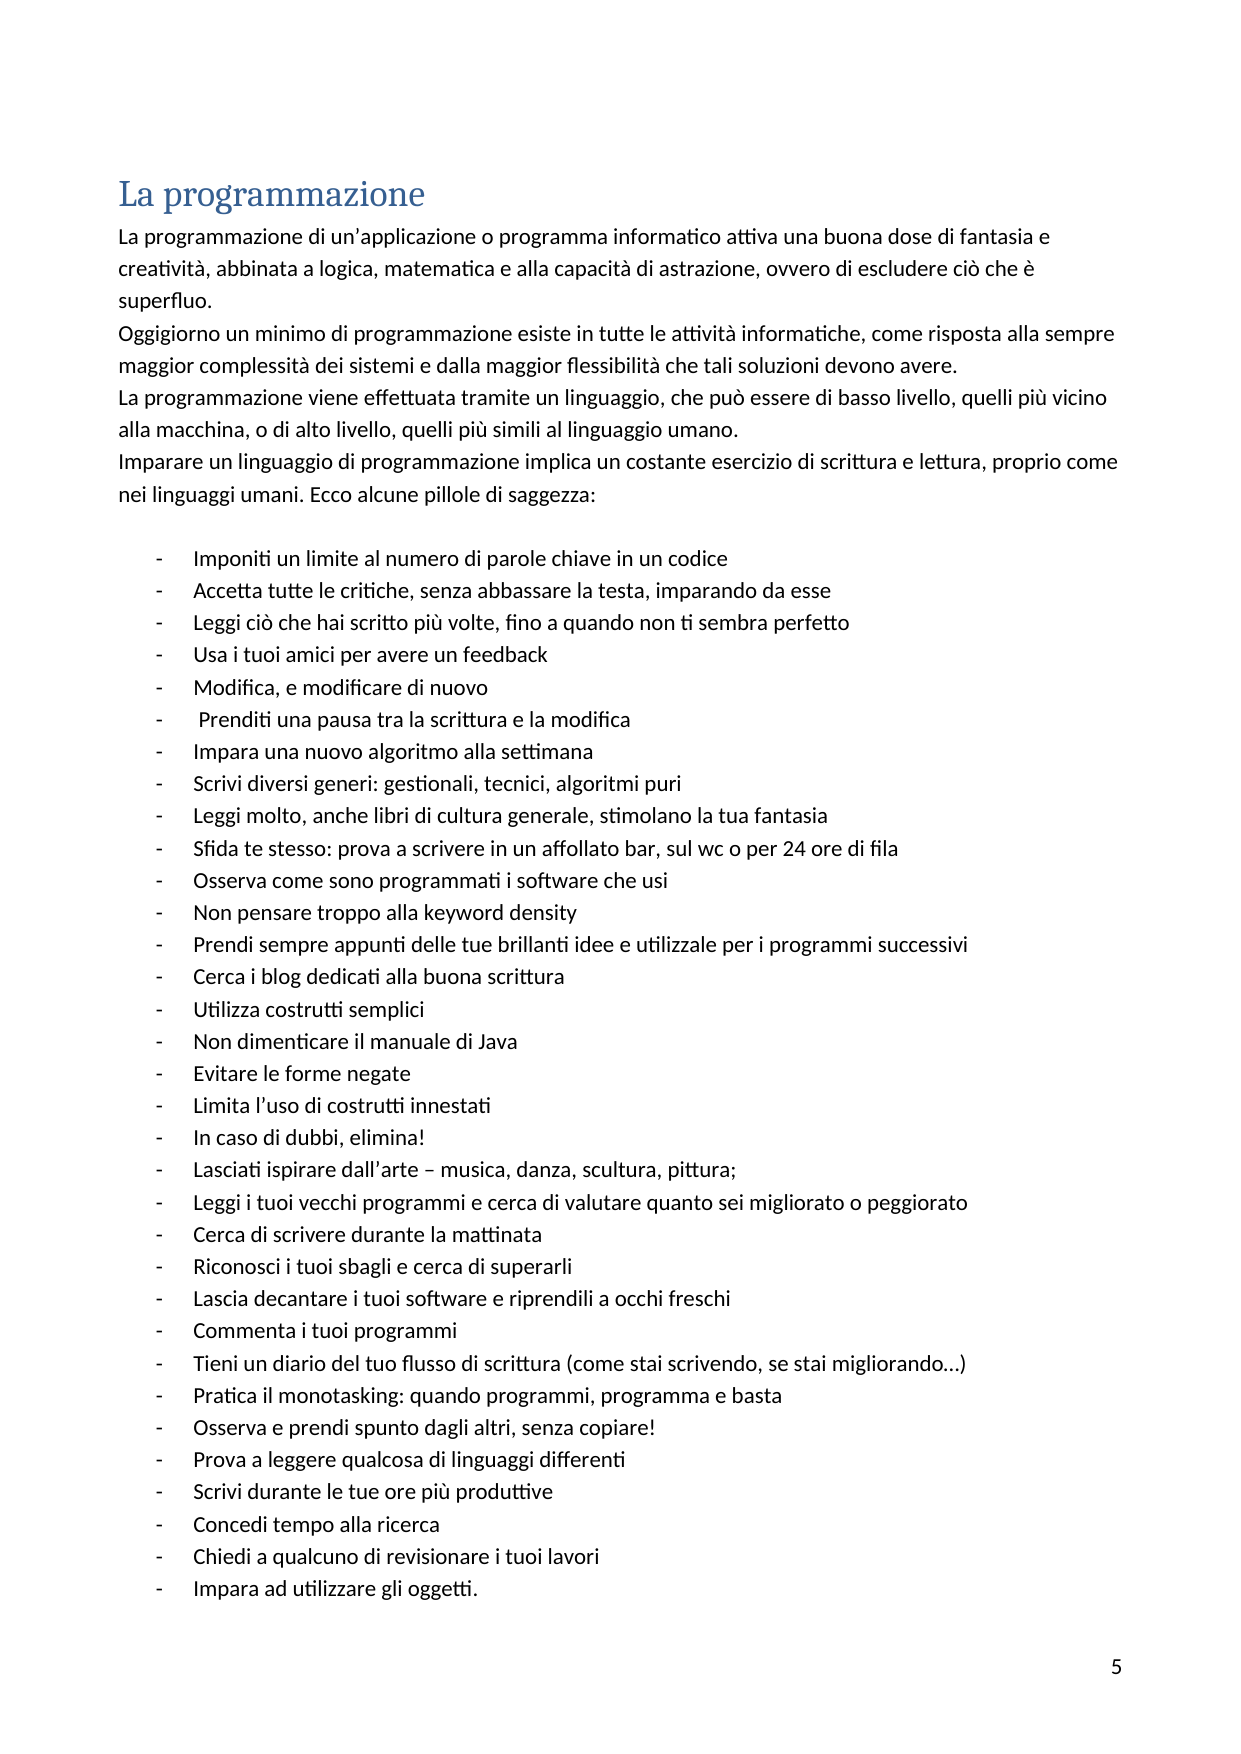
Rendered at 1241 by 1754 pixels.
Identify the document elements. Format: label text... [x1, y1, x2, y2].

text Imparare un linguaggio di programmazione implica un costante esercizio di scrittura e lettura, proprio come nei linguaggi umani. Ecco alcune pillole di saggezza: [118, 447, 1122, 508]
list Leggi i tuoi vecchi programmi e cerca di valutare quanto sei migliorato o peggiorato [156, 1188, 1122, 1216]
list Prendi sempre appunti delle tue brillanti idee e utilizzale per i programmi successivi [156, 930, 1122, 958]
list Pratica il monotasking: quando programmi, programma e basta [156, 1381, 1122, 1409]
list Scrivi durante le tue ore più produttive [156, 1477, 1122, 1506]
list Imponiti un limite al numero di parole chiave in un codice [156, 544, 1122, 572]
text La programmazione viene effettuata tramite un linguaggio, che può essere di basso livello, quelli più vicino alla macchina, o di alto livello, quelli più simili al linguaggio umano. [118, 383, 1122, 443]
list Sfida te stesso: prova a scrivere in un affollato bar, sul wc o per 24 ore di fila [156, 834, 1122, 862]
list Prova a leggere qualcosa di linguaggi differenti [156, 1445, 1122, 1473]
list Scrivi diversi generi: gestionali, tecnici, algoritmi puri [156, 769, 1122, 797]
text La programmazione di un’applicazione o programma informatico attiva una buona dose di fantasia e creatività, abbinata a logica, matematica e alla capacità di astrazione, ovvero di escludere ciò che è superfluo. [118, 222, 1122, 314]
list Utilizza costrutti semplici [156, 995, 1122, 1023]
list Usa i tuoi amici per avere un feedback [156, 641, 1122, 669]
list Leggi ciò che hai scritto più volte, fino a quando non ti sembra perfetto [156, 608, 1122, 636]
list Non dimenticare il manuale di Java [156, 1027, 1122, 1055]
list Accetta tutte le critiche, senza abbassare la testa, imparando da esse [156, 576, 1122, 604]
list Cerca di scrivere durante la mattinata [156, 1220, 1122, 1248]
list Osserva e prendi spunto dagli altri, senza copiare! [156, 1413, 1122, 1441]
list Riconosci i tuoi sbagli e cerca di superarli [156, 1252, 1122, 1280]
list Leggi molto, anche libri di cultura generale, stimolano la tua fantasia [156, 802, 1122, 829]
list Impara ad utilizzare gli oggetti. [156, 1574, 1122, 1602]
list Osserva come sono programmati i software che usi [156, 866, 1122, 894]
list Concedi tempo alla ricerca [156, 1510, 1122, 1538]
list Impara una nuovo algoritmo alla settimana [156, 737, 1122, 765]
list Modifica, e modificare di nuovo [156, 673, 1122, 701]
list Commenta i tuoi programmi [156, 1317, 1122, 1344]
list Chiedi a qualcuno di revisionare i tuoi lavori [156, 1542, 1122, 1570]
list Cerca i blog dedicati alla buona scrittura [156, 962, 1122, 991]
list Non pensare troppo alla keyword density [156, 898, 1122, 926]
list Tieni un diario del tuo flusso di scrittura (come stai scrivendo, se stai migliorando…) [156, 1349, 1122, 1377]
list In caso di dubbi, elimina! [156, 1123, 1122, 1151]
subtitle La programmazione [118, 173, 1122, 216]
list Evitare le forme negate [156, 1059, 1122, 1087]
list Limita l’uso di costrutti innestati [156, 1091, 1122, 1119]
list Prenditi una pausa tra la scrittura e la modifica [156, 705, 1122, 733]
text Oggigiorno un minimo di programmazione esiste in tutte le attività informatiche, come risposta alla sempre maggior complessità dei sistemi e dalla maggior flessibilità che tali soluzioni devono avere. [118, 319, 1122, 379]
list Lasciati ispirare dall’arte – musica, danza, scultura, pittura; [156, 1156, 1122, 1184]
list Lascia decantare i tuoi software e riprendili a occhi freschi [156, 1284, 1122, 1312]
